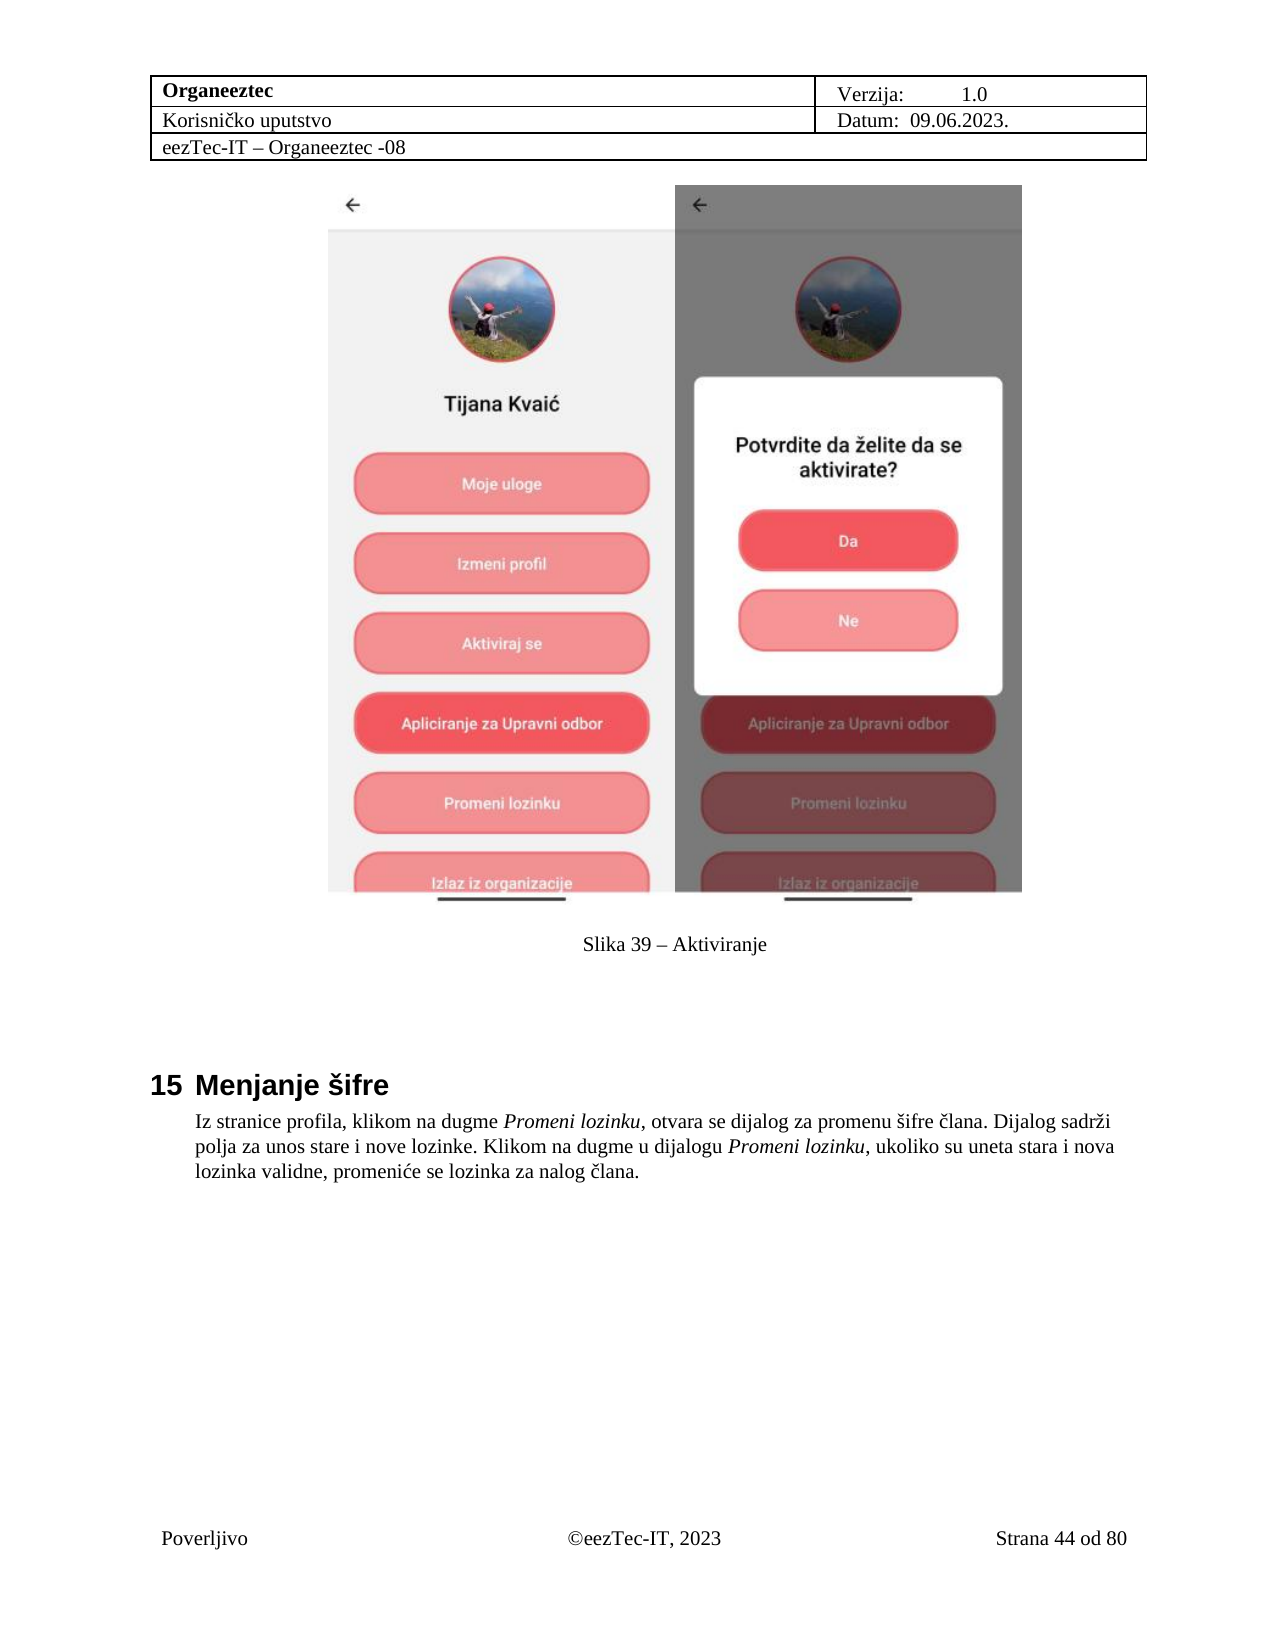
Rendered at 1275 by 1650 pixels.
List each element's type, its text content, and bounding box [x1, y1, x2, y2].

subtitle Menjanje šifre [150, 1068, 1125, 1102]
text Slika 39 – Aktiviranje [225, 931, 1125, 956]
picture [328, 185, 1022, 906]
text Iz stranice profila, klikom na dugme Promeni lozinku, otvara se dijalog za promenu šifre člana. Dijalog sadrži polja za unos stare i nove lozinke. Klikom na dugme u dijalogu Promeni lozinku, ukoliko su uneta stara i nova lozinka validne, promeniće se lozinka za nalog člana. [195, 1108, 1125, 1183]
